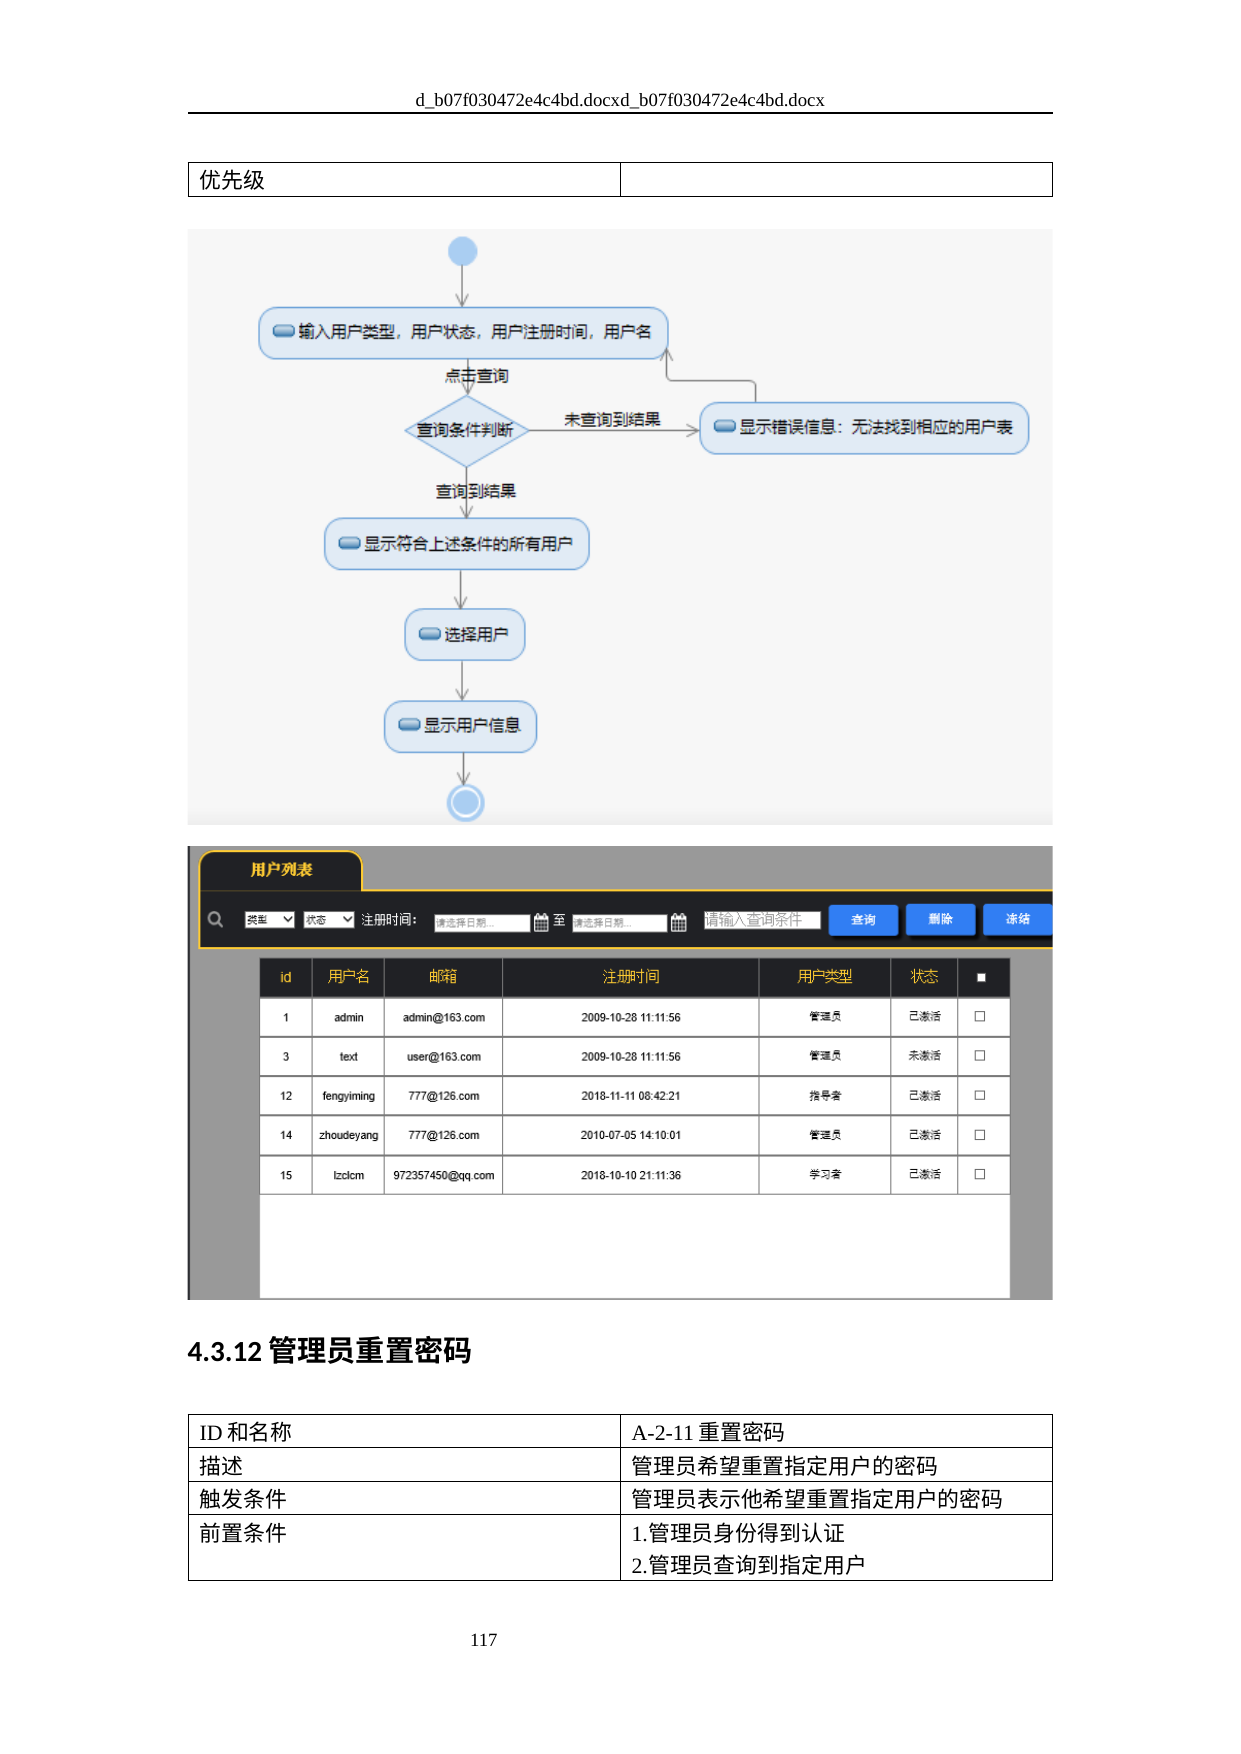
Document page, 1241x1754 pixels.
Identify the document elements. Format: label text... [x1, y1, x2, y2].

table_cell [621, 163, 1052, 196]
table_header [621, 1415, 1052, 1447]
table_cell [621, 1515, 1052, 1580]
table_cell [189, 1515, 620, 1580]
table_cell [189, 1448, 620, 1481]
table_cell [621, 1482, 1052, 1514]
subtitle 4.3.12管理员重置密码 [187, 1316, 1053, 1381]
picture [187, 846, 1053, 1300]
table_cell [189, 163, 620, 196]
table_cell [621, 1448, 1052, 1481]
picture [187, 229, 1053, 825]
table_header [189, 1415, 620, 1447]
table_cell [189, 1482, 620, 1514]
